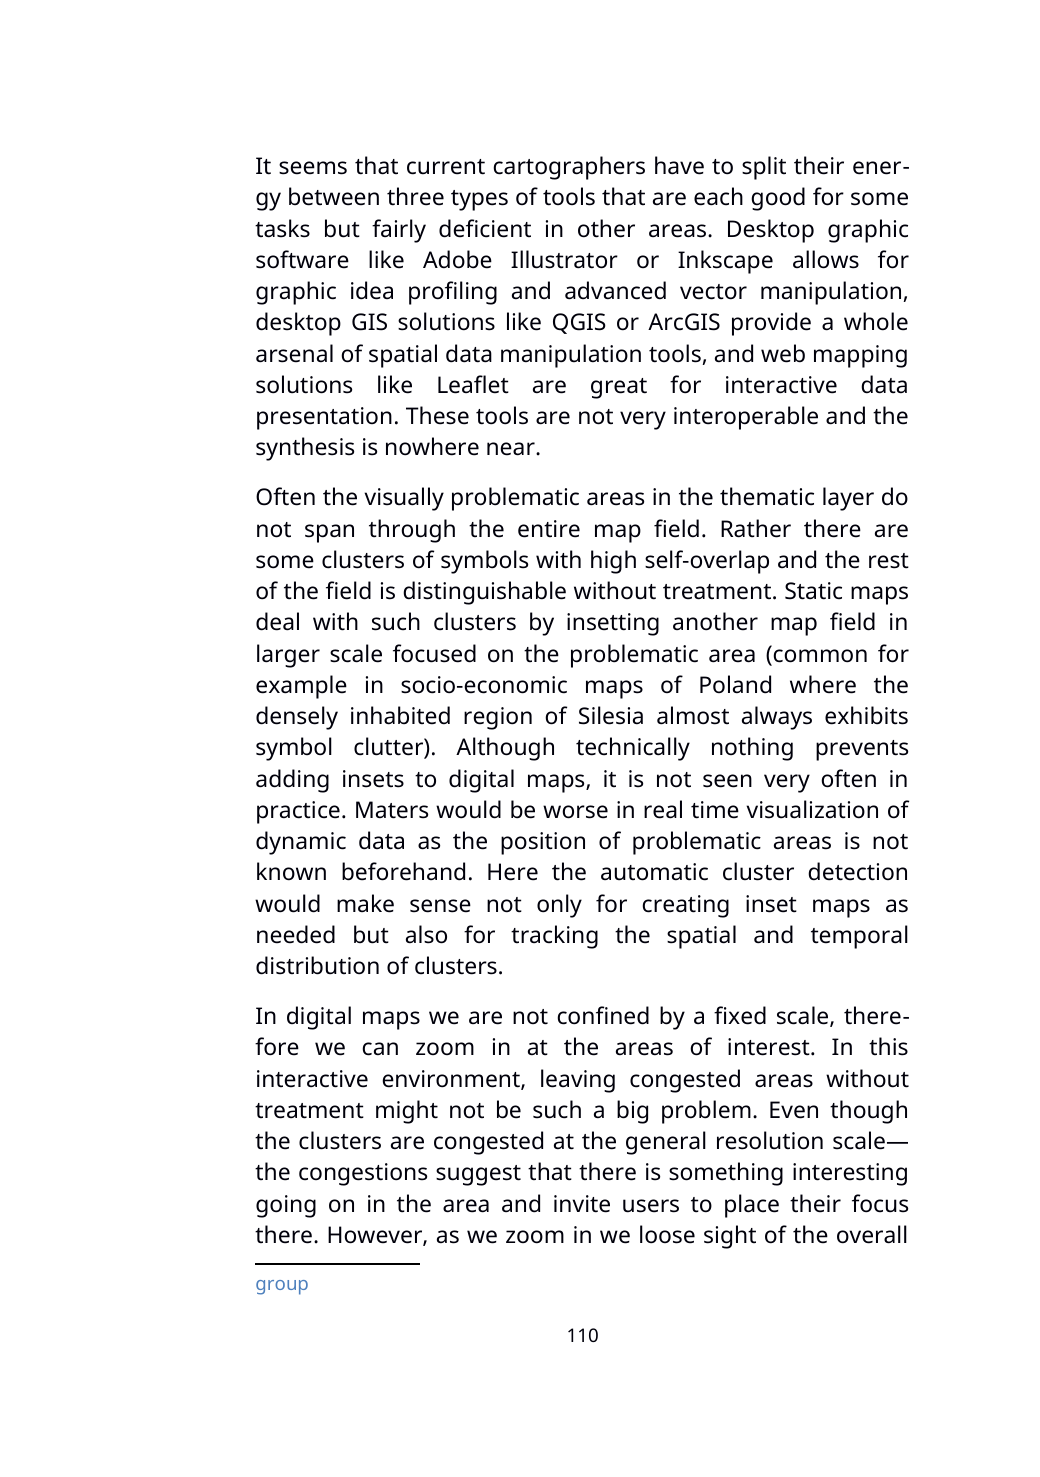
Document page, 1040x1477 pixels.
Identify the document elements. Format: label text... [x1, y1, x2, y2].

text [255, 1000, 910, 1250]
text It seems that current cartographers have to split their energy between three types of tools that are each good for some tasks but fairly deficient in other areas. Desktop graphic software like Adobe Illustrator or Inkscape allows for graphic idea profiling and advanced vector manipulation, desktop GIS solutions like QGIS or ArcGIS provide a whole arsenal of spatial data manipulation tools, and web mapping solutions like Leaflet are great for interactive data presentation. These tools are not very interoperable and the synthesis is nowhere near. [255, 150, 910, 462]
text Often the visually problematic areas in the thematic layer do not span through the entire map field. Rather there are some clusters of symbols with high self-overlap and the rest of the field is distinguishable without treatment. Static maps deal with such clusters by insetting another map field in larger scale focused on the problematic area (common for example in socio-economic maps of Poland where the densely inhabited region of Silesia almost always exhibits symbol clutter). Although technically nothing prevents adding insets to digital maps, it is not seen very often in practice. Maters would be worse in real time visualization of dynamic data as the position of problematic areas is not known beforehand. Here the automatic cluster detection would make sense not only for creating inset maps as needed but also for tracking the spatial and temporal distribution of clusters. [255, 481, 910, 981]
